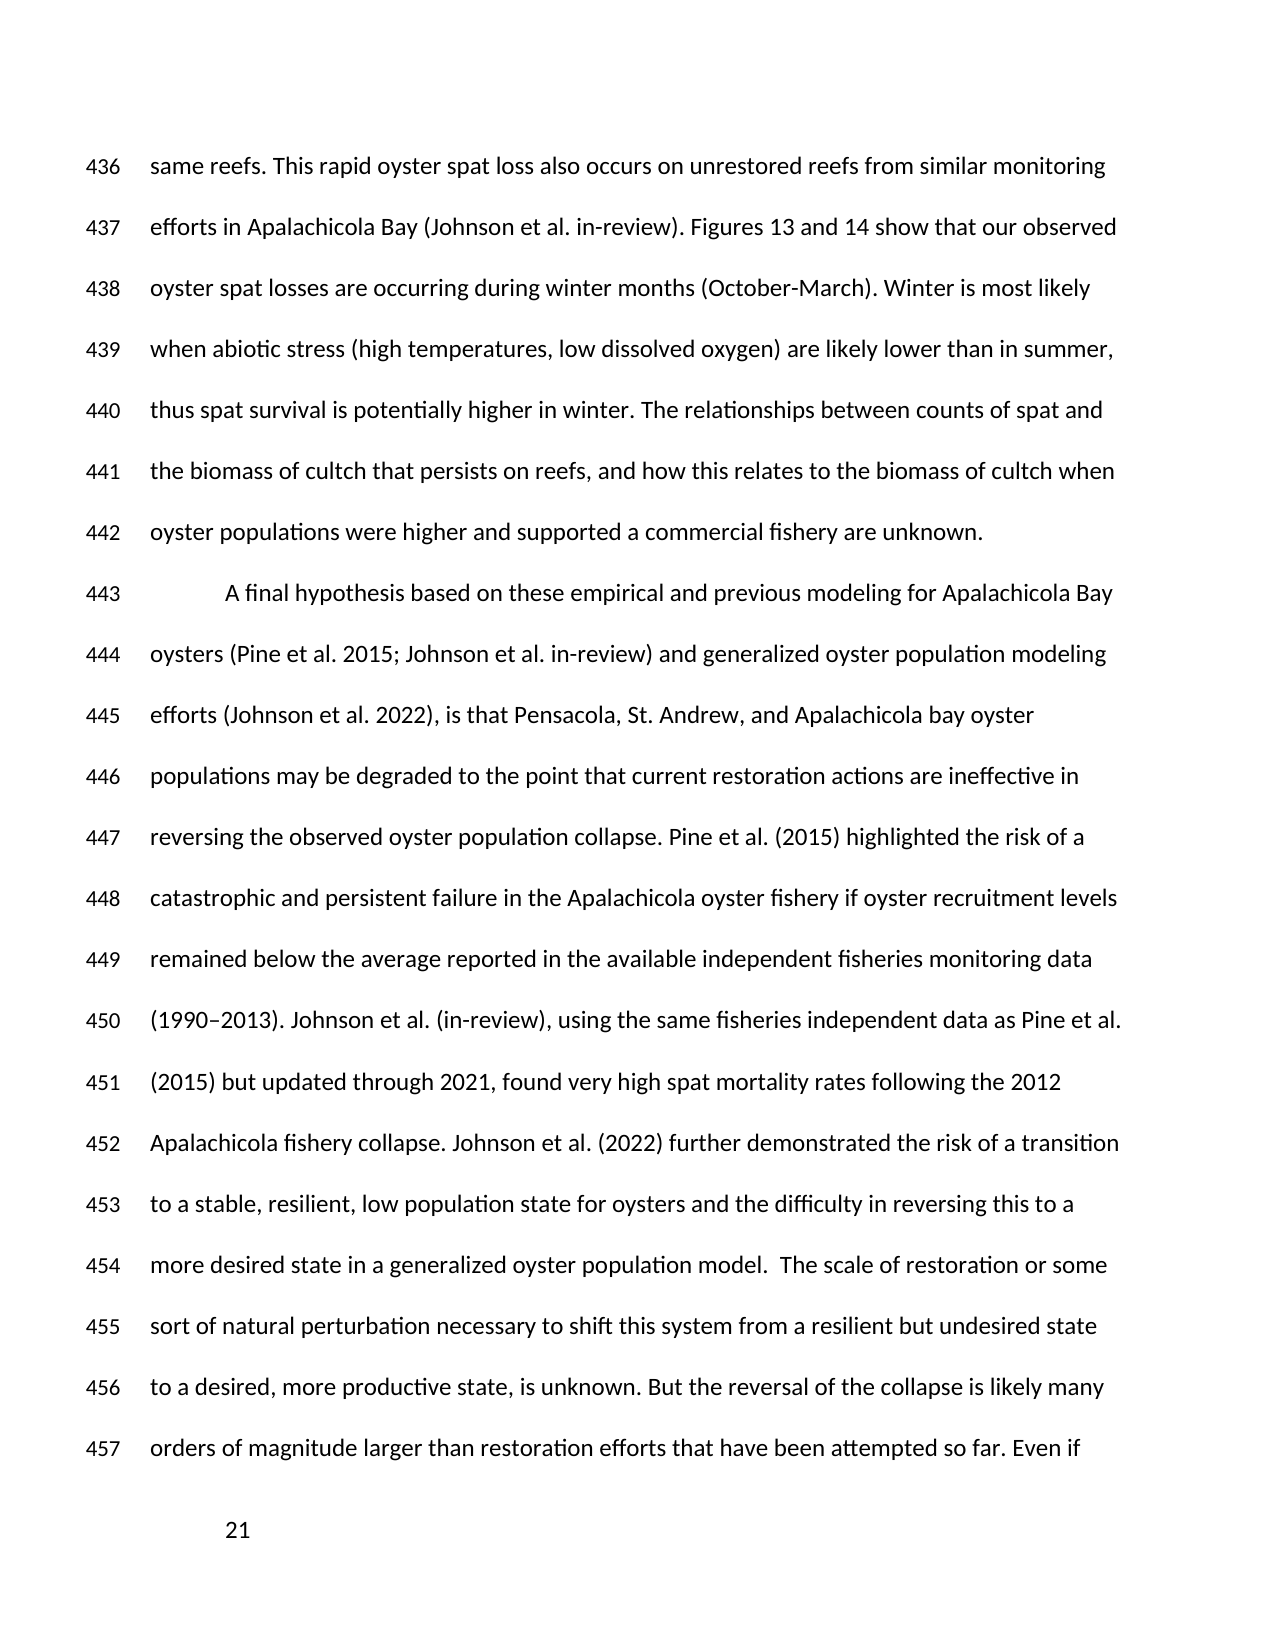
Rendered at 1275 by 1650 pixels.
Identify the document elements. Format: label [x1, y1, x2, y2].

text [150, 150, 1125, 547]
text [150, 577, 1125, 1462]
